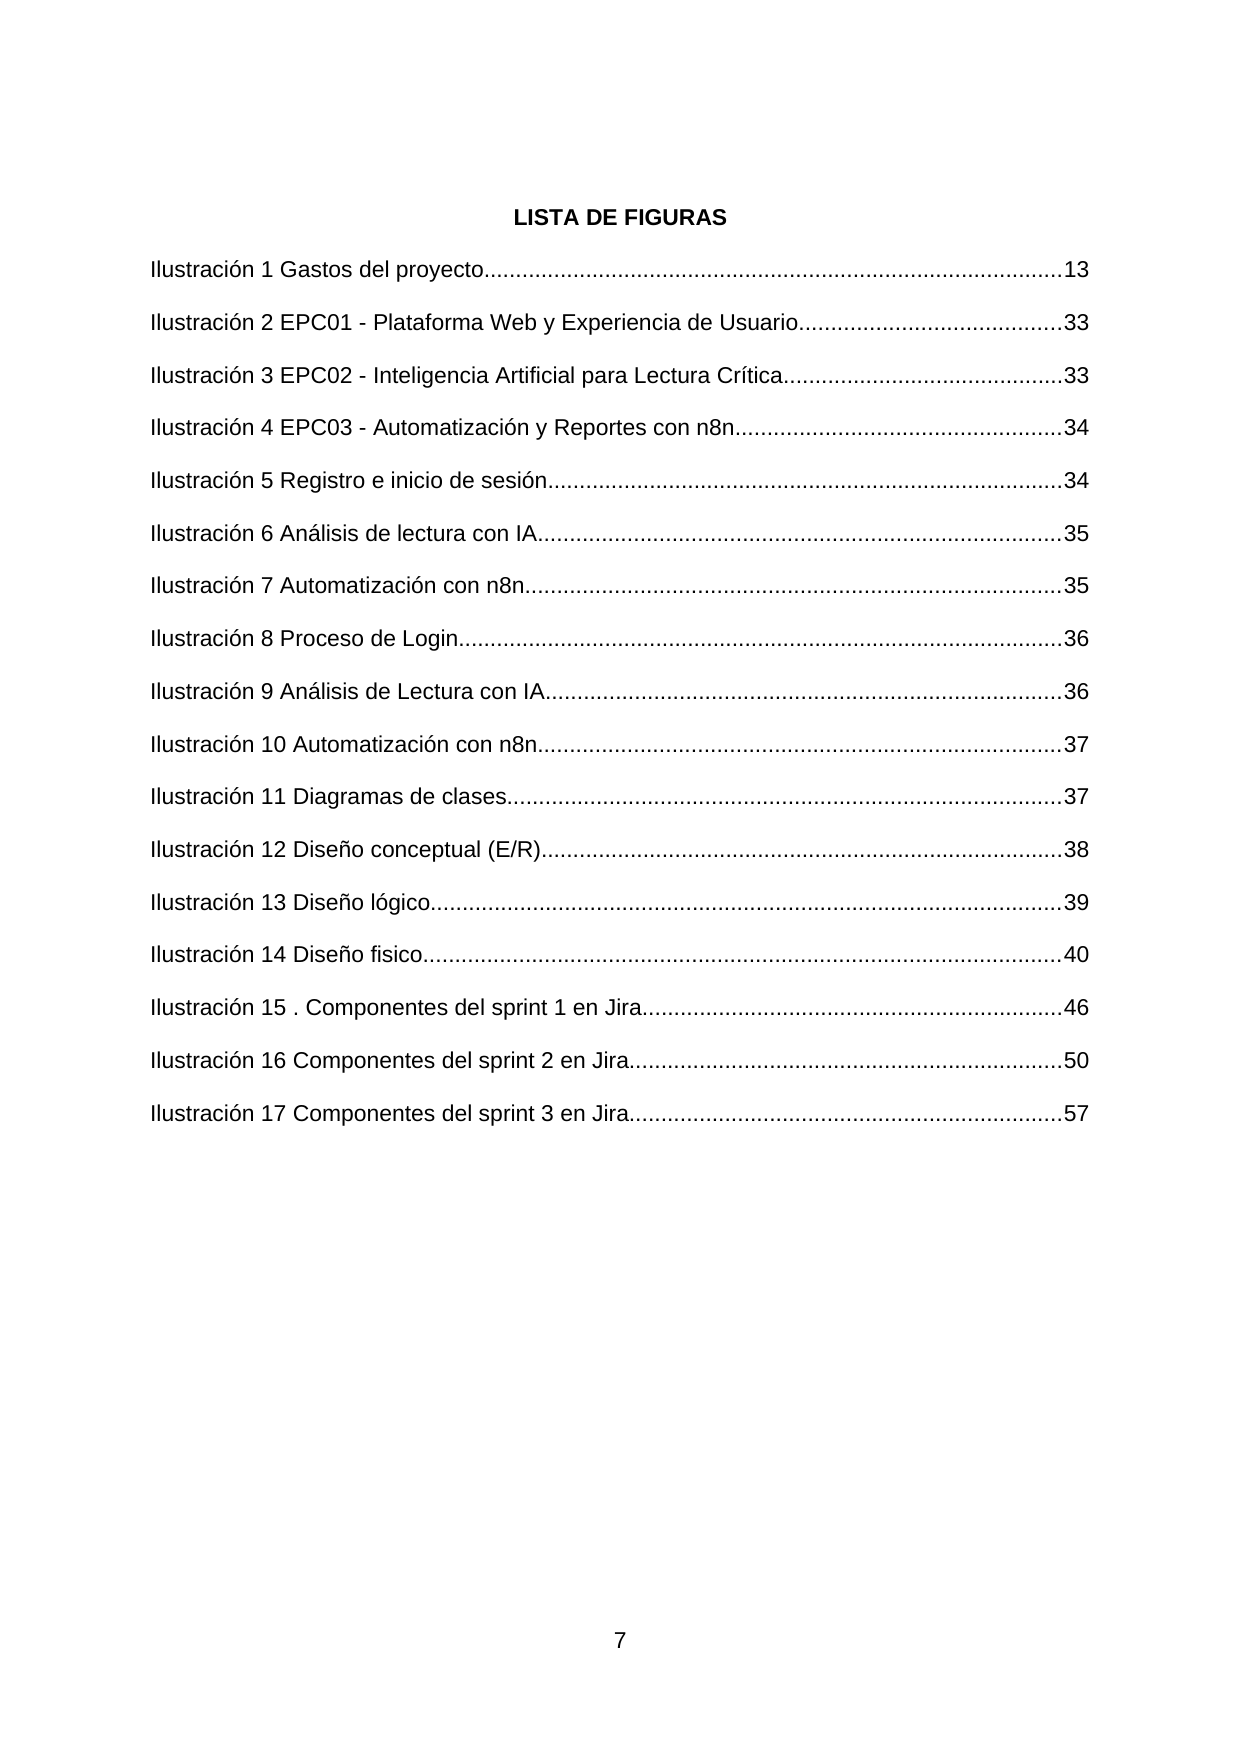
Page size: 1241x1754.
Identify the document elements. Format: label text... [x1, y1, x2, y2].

text Ilustración 13 Diseño lógico 39 [150, 889, 1090, 915]
text Ilustración 9 Análisis de Lectura con IA 36 [150, 678, 1090, 704]
text Ilustración 3 EPC02 - Inteligencia Artificial para Lectura Crítica 33 [150, 362, 1090, 388]
text Ilustración 16 Componentes del sprint 2 en Jira 50 [150, 1047, 1090, 1073]
text Ilustración 6 Análisis de lectura con IA 35 [150, 520, 1090, 546]
text Ilustración 11 Diagramas de clases 37 [150, 783, 1090, 809]
text Ilustración 1 Gastos del proyecto 13 [150, 256, 1090, 282]
text Ilustración 10 Automatización con n8n 37 [150, 731, 1090, 757]
text Ilustración 5 Registro e inicio de sesión 34 [150, 467, 1090, 493]
text Ilustración 12 Diseño conceptual (E/R) 38 [150, 836, 1090, 862]
text Ilustración 7 Automatización con n8n 35 [150, 572, 1090, 599]
text Ilustración 4 EPC03 - Automatización y Reportes con n8n 34 [150, 414, 1090, 441]
text Ilustración 17 Componentes del sprint 3 en Jira 57 [150, 1099, 1090, 1126]
text Ilustración 15 . Componentes del sprint 1 en Jira 46 [150, 994, 1090, 1020]
text Ilustración 14 Diseño fisico 40 [150, 941, 1090, 968]
text Ilustración 2 EPC01 - Plataforma Web y Experiencia de Usuario 33 [150, 309, 1090, 335]
subtitle LISTA DE FIGURAS [150, 203, 1090, 230]
text Ilustración 8 Proceso de Login 36 [150, 625, 1090, 651]
